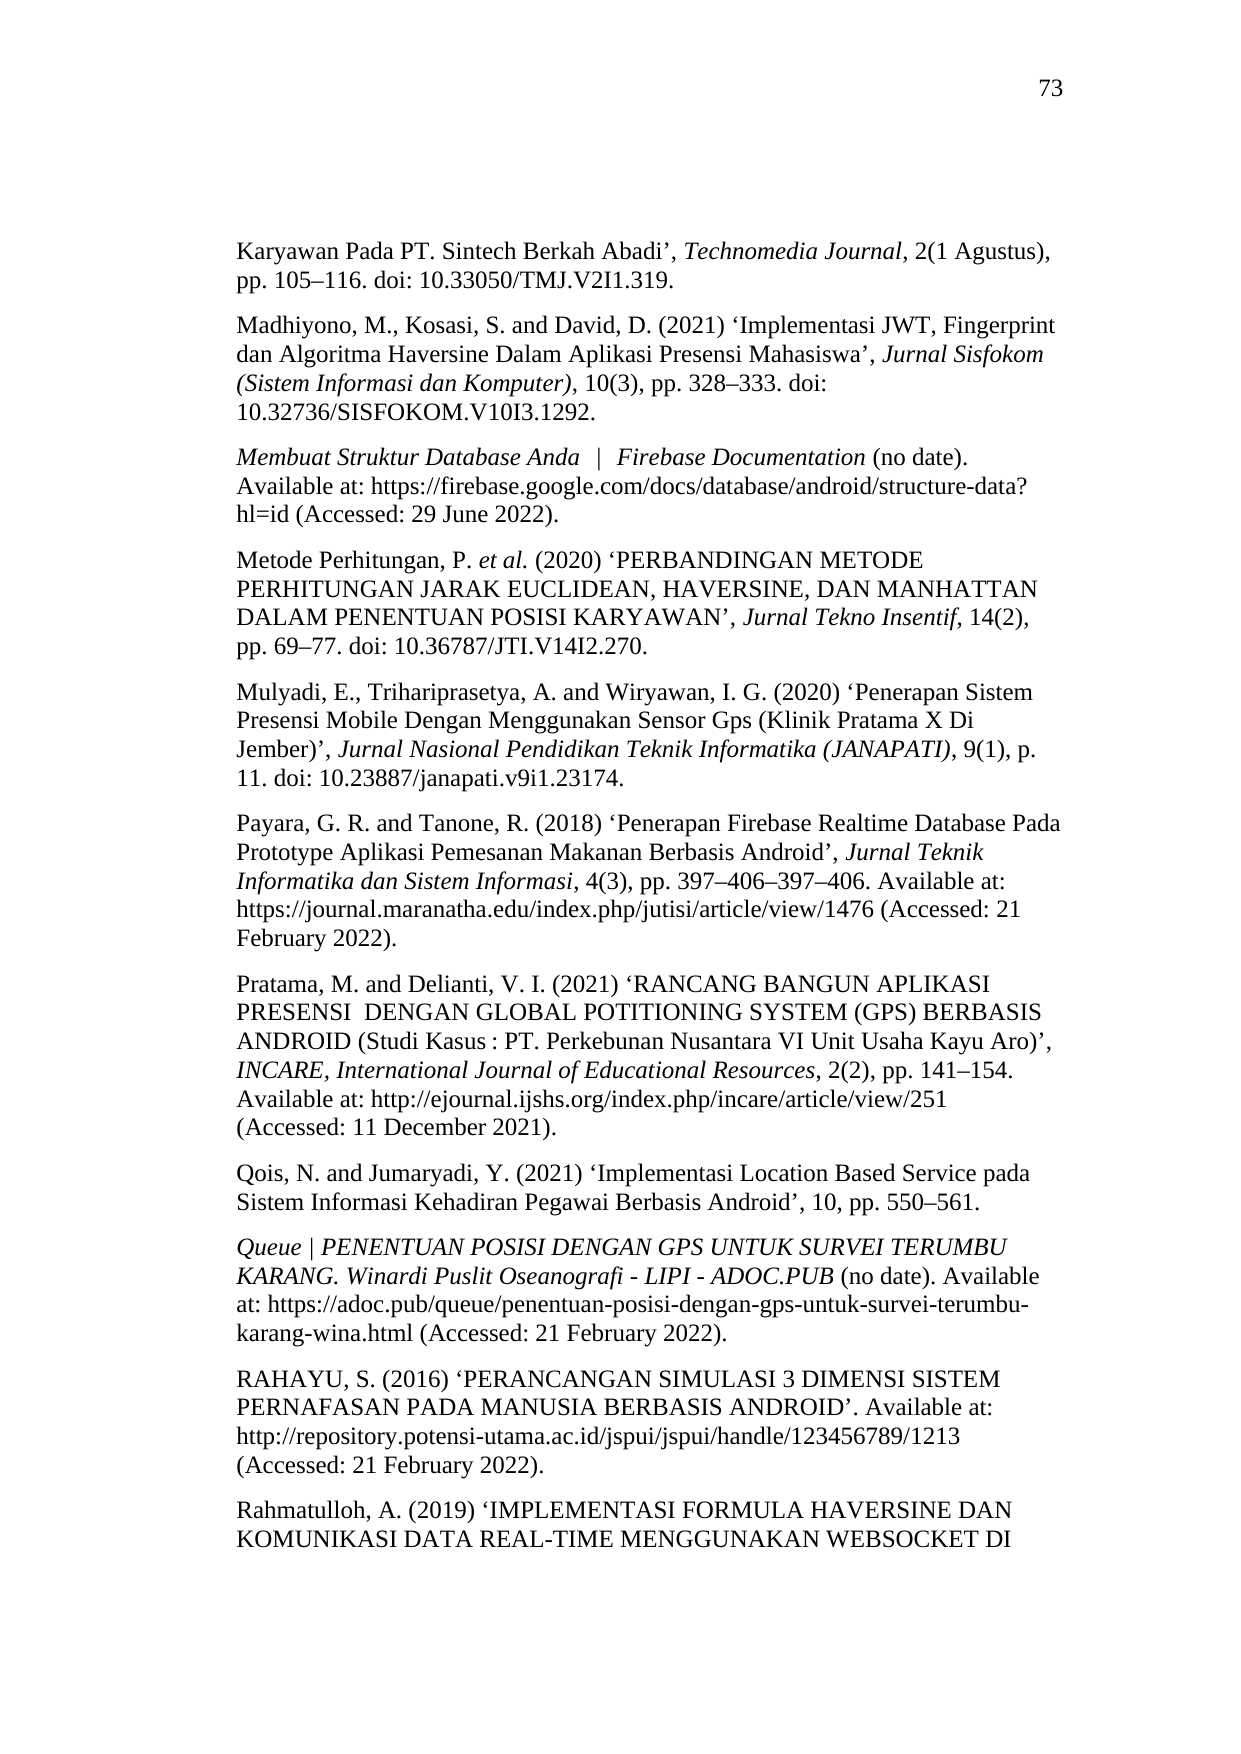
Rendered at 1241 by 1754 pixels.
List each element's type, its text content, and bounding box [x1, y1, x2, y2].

text Qois, N. and Jumaryadi, Y. (2021) ‘Implementasi Location Based Service pada Sistem Informasi Kehadiran Pegawai Berbasis Android’, 10, pp. 550–561. [236, 1158, 1063, 1215]
text Metode Perhitungan, P. et al. (2020) ‘PERBANDINGAN METODE PERHITUNGAN JARAK EUCLIDEAN, HAVERSINE, DAN MANHATTAN DALAM PENENTUAN POSISI KARYAWAN’, Jurnal Tekno Insentif, 14(2), pp. 69–77. doi: 10.36787/JTI.V14I2.270. [236, 545, 1063, 660]
text Mulyadi, E., Trihariprasetya, A. and Wiryawan, I. G. (2020) ‘Penerapan Sistem Presensi Mobile Dengan Menggunakan Sensor Gps (Klinik Pratama X Di Jember)’, Jurnal Nasional Pendidikan Teknik Informatika (JANAPATI), 9(1), p. 11. doi: 10.23887/janapati.v9i1.23174. [236, 677, 1063, 792]
text Queue | PENENTUAN POSISI DENGAN GPS UNTUK SURVEI TERUMBU KARANG. Winardi Puslit Oseanografi - LIPI - ADOC.PUB (no date). Available at: https://adoc.pub/queue/penentuan-posisi-dengan-gps-untuk-survei-terumbu-karang-wina.html (Accessed: 21 February 2022). [236, 1232, 1063, 1347]
text Payara, G. R. and Tanone, R. (2018) ‘Penerapan Firebase Realtime Database Pada Prototype Aplikasi Pemesanan Makanan Berbasis Android’, Jurnal Teknik Informatika dan Sistem Informasi, 4(3), pp. 397–406–397–406. Available at: https://journal.maranatha.edu/index.php/jutisi/article/view/1476 (Accessed: 21 February 2022). [236, 808, 1063, 952]
text Pratama, M. and Delianti, V. I. (2021) ‘RANCANG BANGUN APLIKASI PRESENSI DENGAN GLOBAL POTITIONING SYSTEM (GPS) BERBASIS ANDROID (Studi Kasus : PT. Perkebunan Nusantara VI Unit Usaha Kayu Aro)’, INCARE, International Journal of Educational Resources, 2(2), pp. 141–154. Available at: http://ejournal.ijshs.org/index.php/incare/article/view/251 (Accessed: 11 December 2021). [236, 969, 1063, 1141]
text Membuat Struktur Database Anda | Firebase Documentation (no date). Available at: https://firebase.google.com/docs/database/android/structure-data?hl=id (Accessed: 29 June 2022). [236, 442, 1063, 528]
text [236, 1495, 1063, 1553]
text Madhiyono, M., Kosasi, S. and David, D. (2021) ‘Implementasi JWT, Fingerprint dan Algoritma Haversine Dalam Aplikasi Presensi Mahasiswa’, Jurnal Sisfokom (Sistem Informasi dan Komputer), 10(3), pp. 328–333. doi: 10.32736/SISFOKOM.V10I3.1292. [236, 310, 1063, 425]
text RAHAYU, S. (2016) ‘PERANCANGAN SIMULASI 3 DIMENSI SISTEM PERNAFASAN PADA MANUSIA BERBASIS ANDROID’. Available at: http://repository.potensi-utama.ac.id/jspui/jspui/handle/123456789/1213 (Accessed: 21 February 2022). [236, 1364, 1063, 1479]
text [236, 236, 1063, 294]
